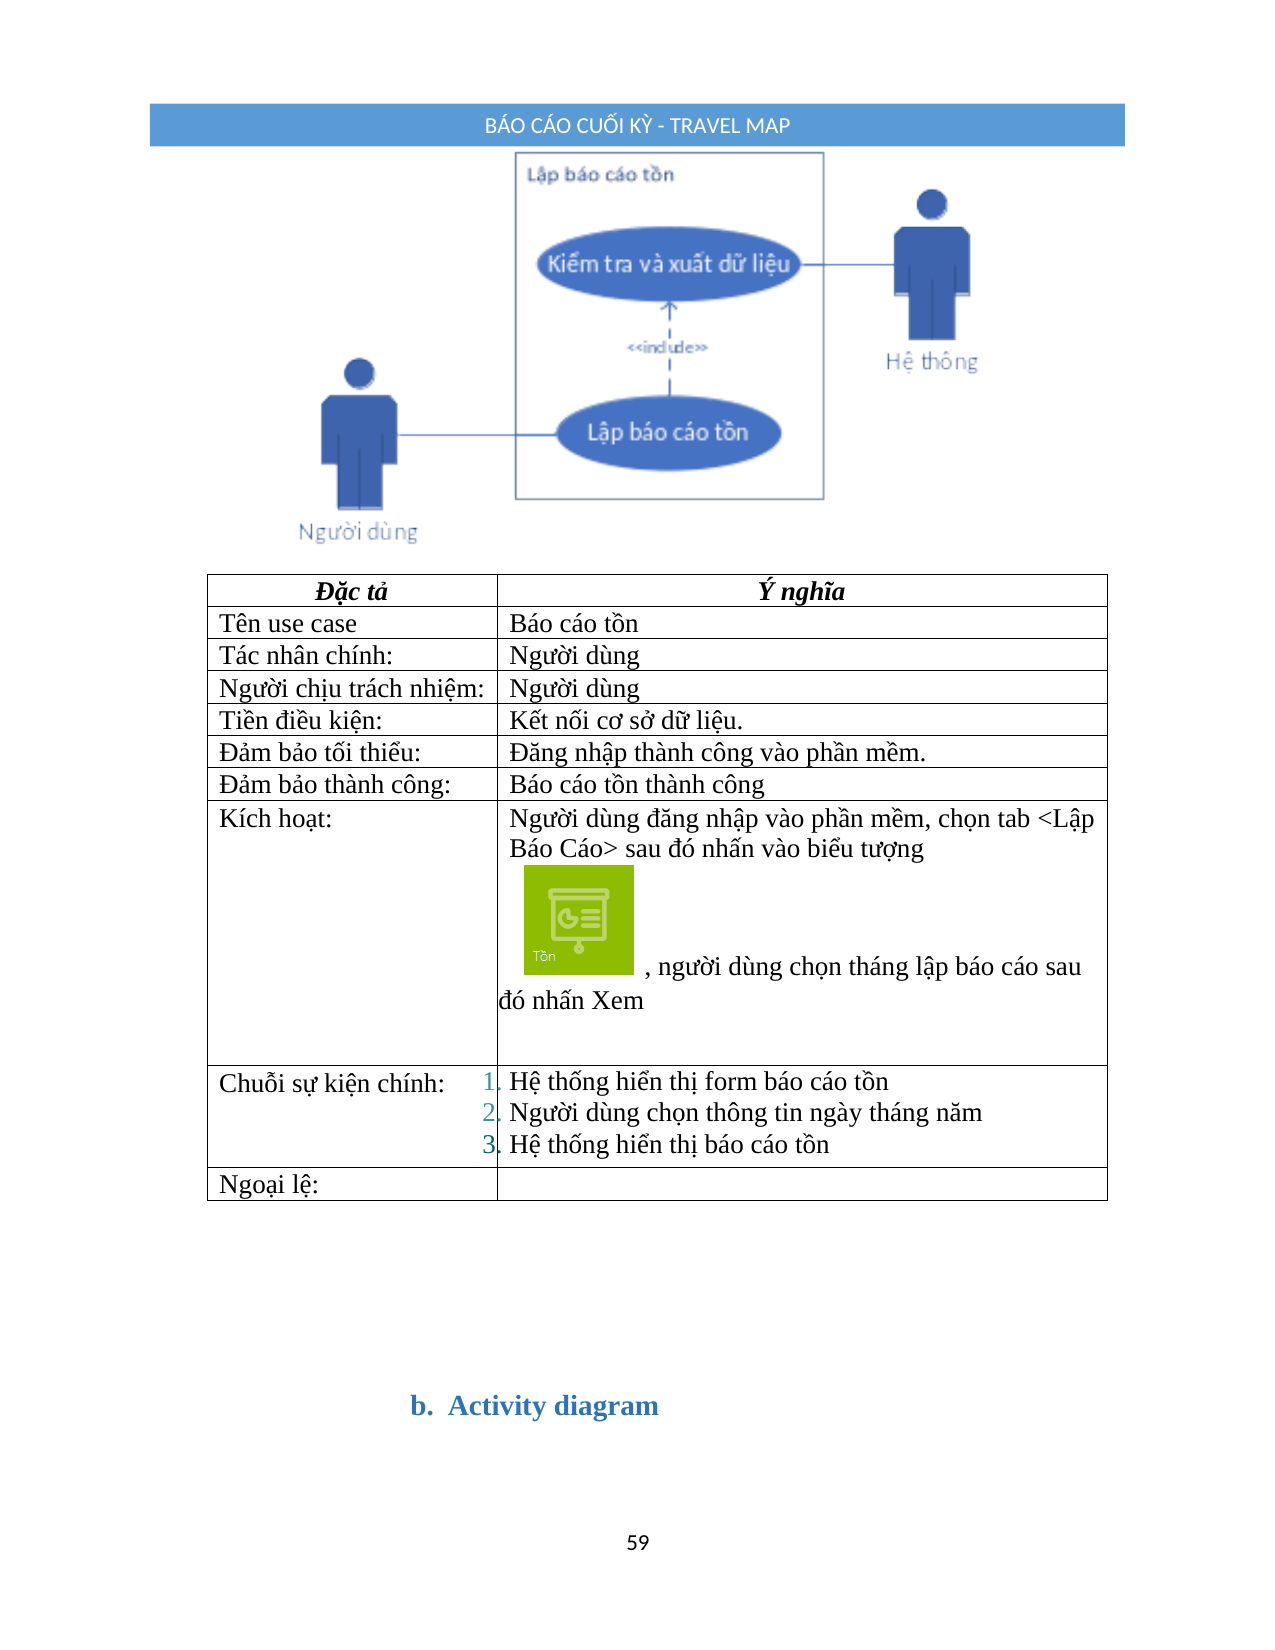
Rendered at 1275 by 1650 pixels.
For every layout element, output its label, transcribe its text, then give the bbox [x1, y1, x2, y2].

table_cell Kích hoạt: [208, 801, 497, 1065]
table_cell Tác nhân chính: [208, 639, 497, 670]
table_cell Tên use case [208, 607, 497, 638]
table_header Ý nghĩa [498, 575, 1107, 606]
table_cell Người dùng [498, 671, 1107, 703]
table_cell Chuỗi sự kiện chính: [208, 1066, 497, 1167]
table_cell Kết nối cơ sở dữ liệu. [498, 704, 1107, 735]
table_cell Báo cáo tồn thành công [498, 768, 1107, 800]
table_cell Đảm bảo thành công: [208, 768, 497, 800]
table_cell [498, 1168, 1107, 1199]
table_cell Ngoại lệ: [208, 1168, 497, 1199]
table_cell Tiền điều kiện: [208, 704, 497, 735]
table_cell Đăng nhập thành công vào phần mềm. [498, 736, 1107, 767]
table_cell Báo cáo tồn [498, 607, 1107, 638]
table_header Đặc tả [208, 575, 497, 606]
table_cell Hệ thống hiển thị form báo cáo tồn Người dùng chọn thông tin ngày tháng năm Hệ thống hiển thị báo cáo tồn [498, 1066, 1107, 1167]
table_cell Đảm bảo tối thiểu: [208, 736, 497, 767]
table_cell Người dùng đăng nhập vào phần mềm, chọn tab <Lập Báo Cáo> sau đó nhấn vào biểu tượng , người dùng chọn tháng lập báo cáo sau đó nhấn Xem [498, 801, 1107, 1065]
picture [523, 863, 634, 976]
table_cell Người dùng [498, 639, 1107, 670]
list Activity diagram [410, 1388, 1125, 1422]
table_cell Người chịu trách nhiệm: [208, 671, 497, 703]
